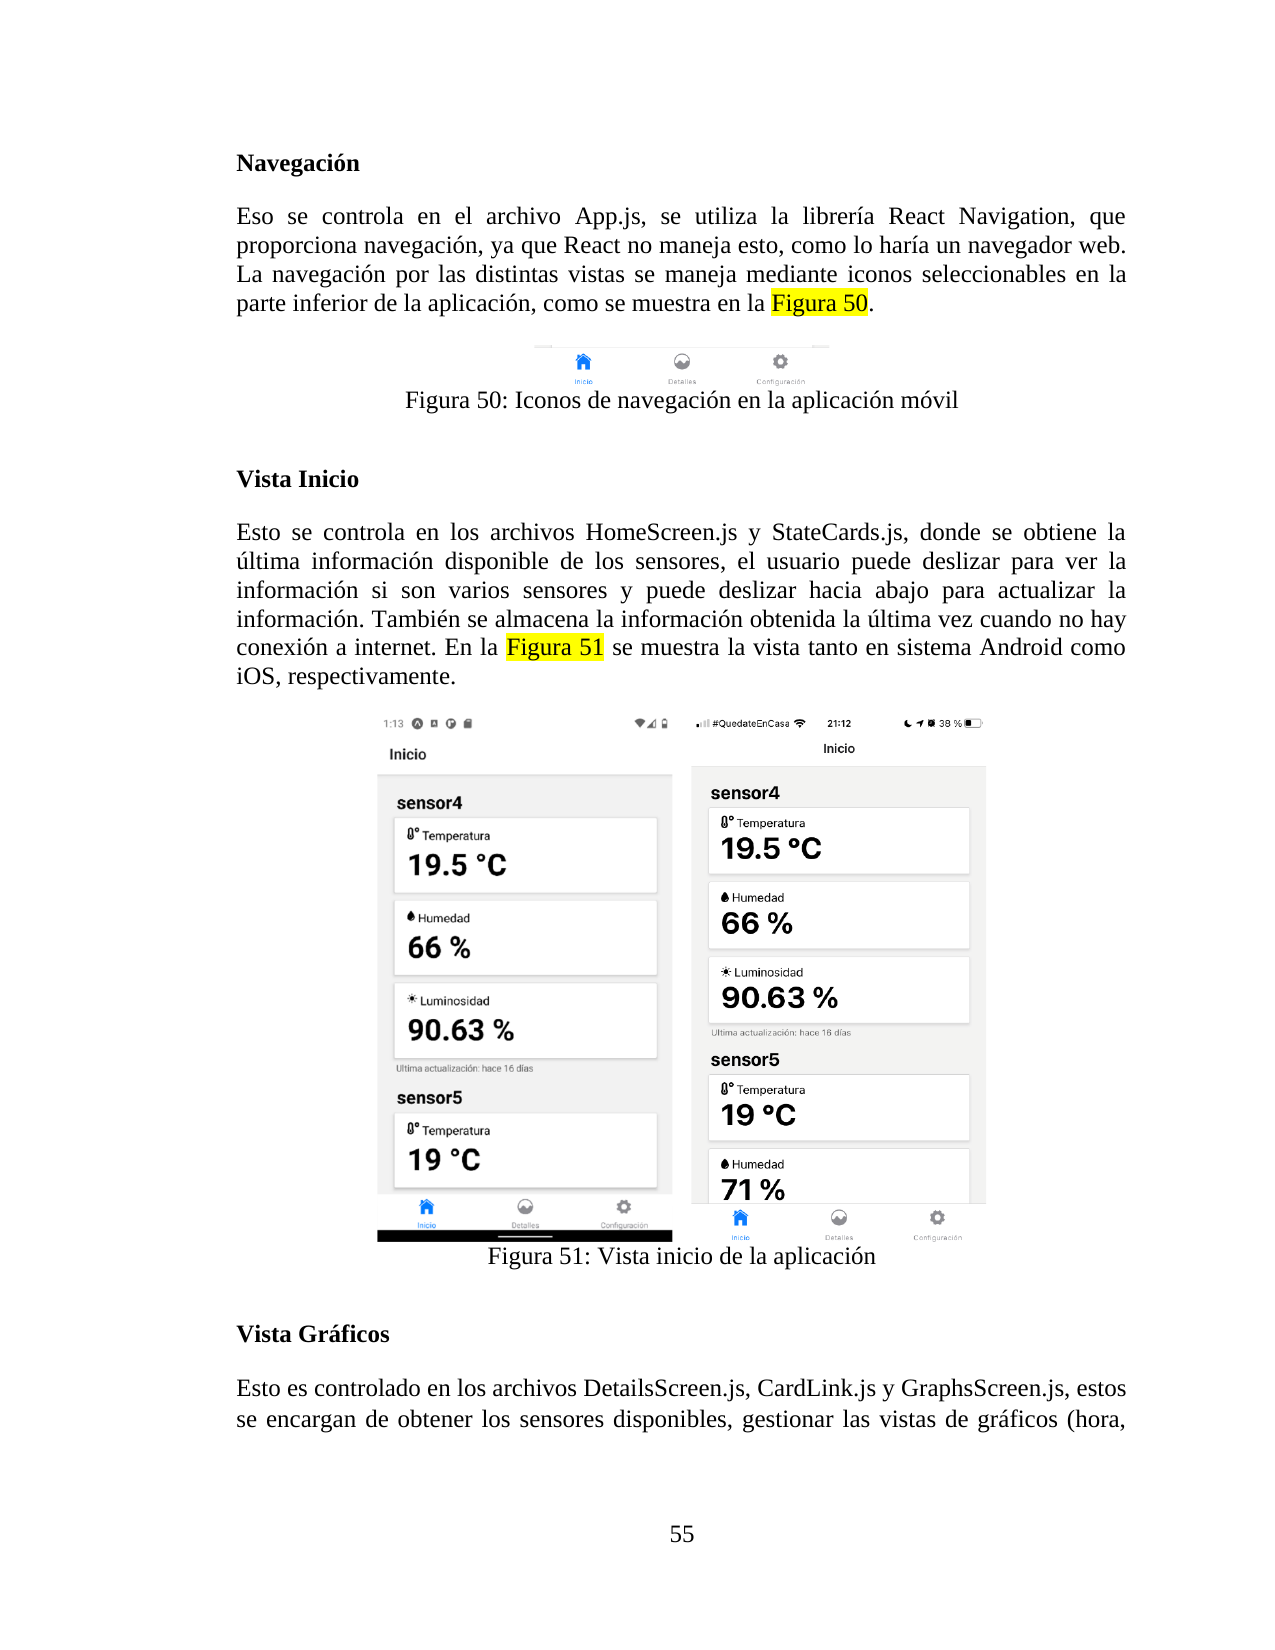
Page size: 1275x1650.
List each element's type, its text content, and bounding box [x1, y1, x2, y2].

text Esto se controla en los archivos HomeScreen.js y StateCards.js, donde se obtiene la última información disponible de los sensores, el usuario puede deslizar para ver la información si son varios sensores y puede deslizar hacia abajo para actualizar la información. También se almacena la información obtenida la última vez cuando no hay conexión a internet. En la Figura 51 se muestra la vista tanto en sistema Android como iOS, respectivamente. [236, 517, 1127, 690]
picture [377, 715, 673, 1242]
picture [534, 345, 830, 386]
picture [691, 715, 987, 1242]
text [236, 1373, 1127, 1433]
text Eso se controla en el archivo App.js, se utiliza la librería React Navigation, que proporciona navegación, ya que React no maneja esto, como lo haría un navegador web. La navegación por las distintas vistas se maneja mediante iconos seleccionables en la parte inferior de la aplicación, como se muestra en la Figura 50. [236, 201, 1127, 316]
text Vista Inicio [236, 464, 1127, 492]
text Navegación [236, 148, 1127, 176]
text Figura 51: Vista inicio de la aplicación [236, 1241, 1127, 1270]
text Figura 50: Iconos de navegación en la aplicación móvil [236, 385, 1127, 414]
text Vista Gráficos [236, 1319, 1127, 1348]
